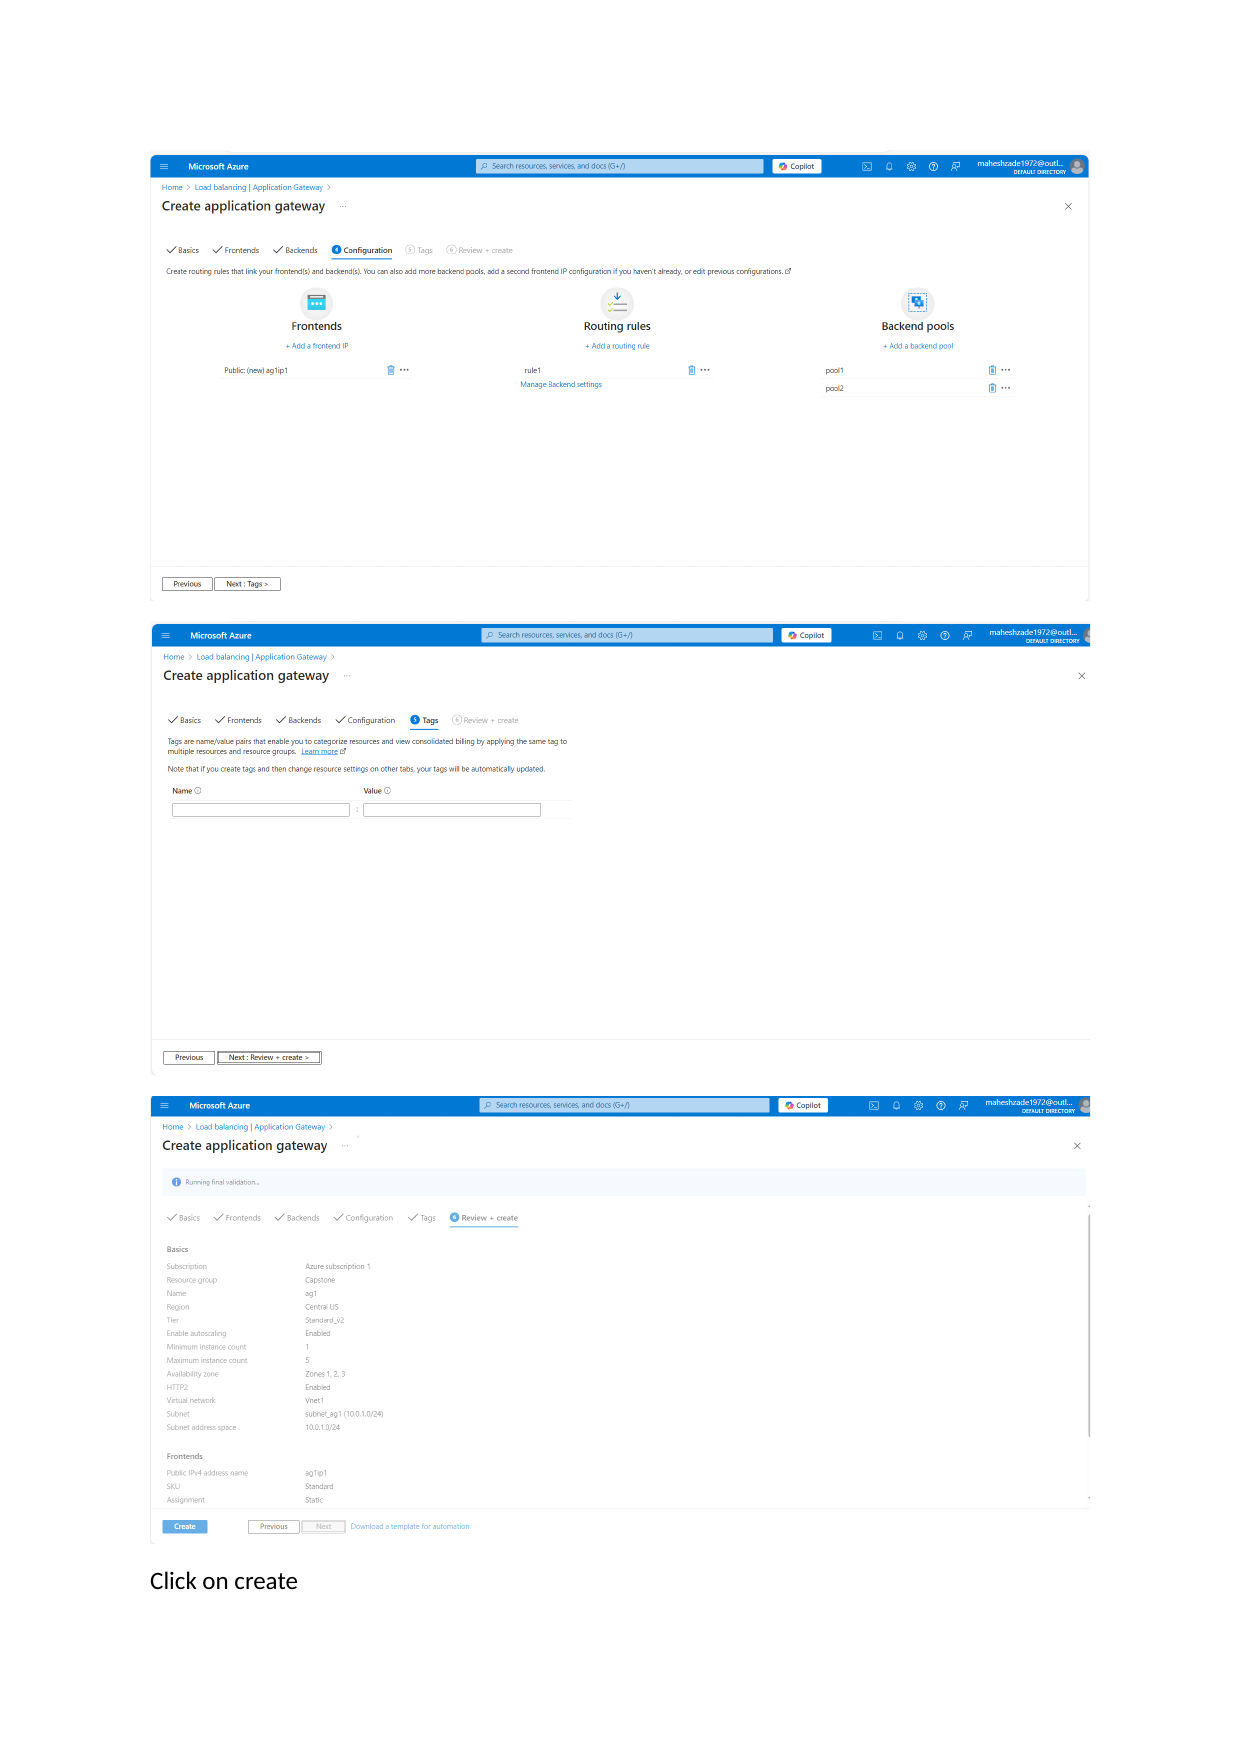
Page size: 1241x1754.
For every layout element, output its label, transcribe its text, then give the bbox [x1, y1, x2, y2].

picture [150, 150, 1091, 601]
picture [150, 621, 1091, 1075]
text Click on create [150, 1565, 1090, 1595]
picture [150, 1096, 1091, 1544]
